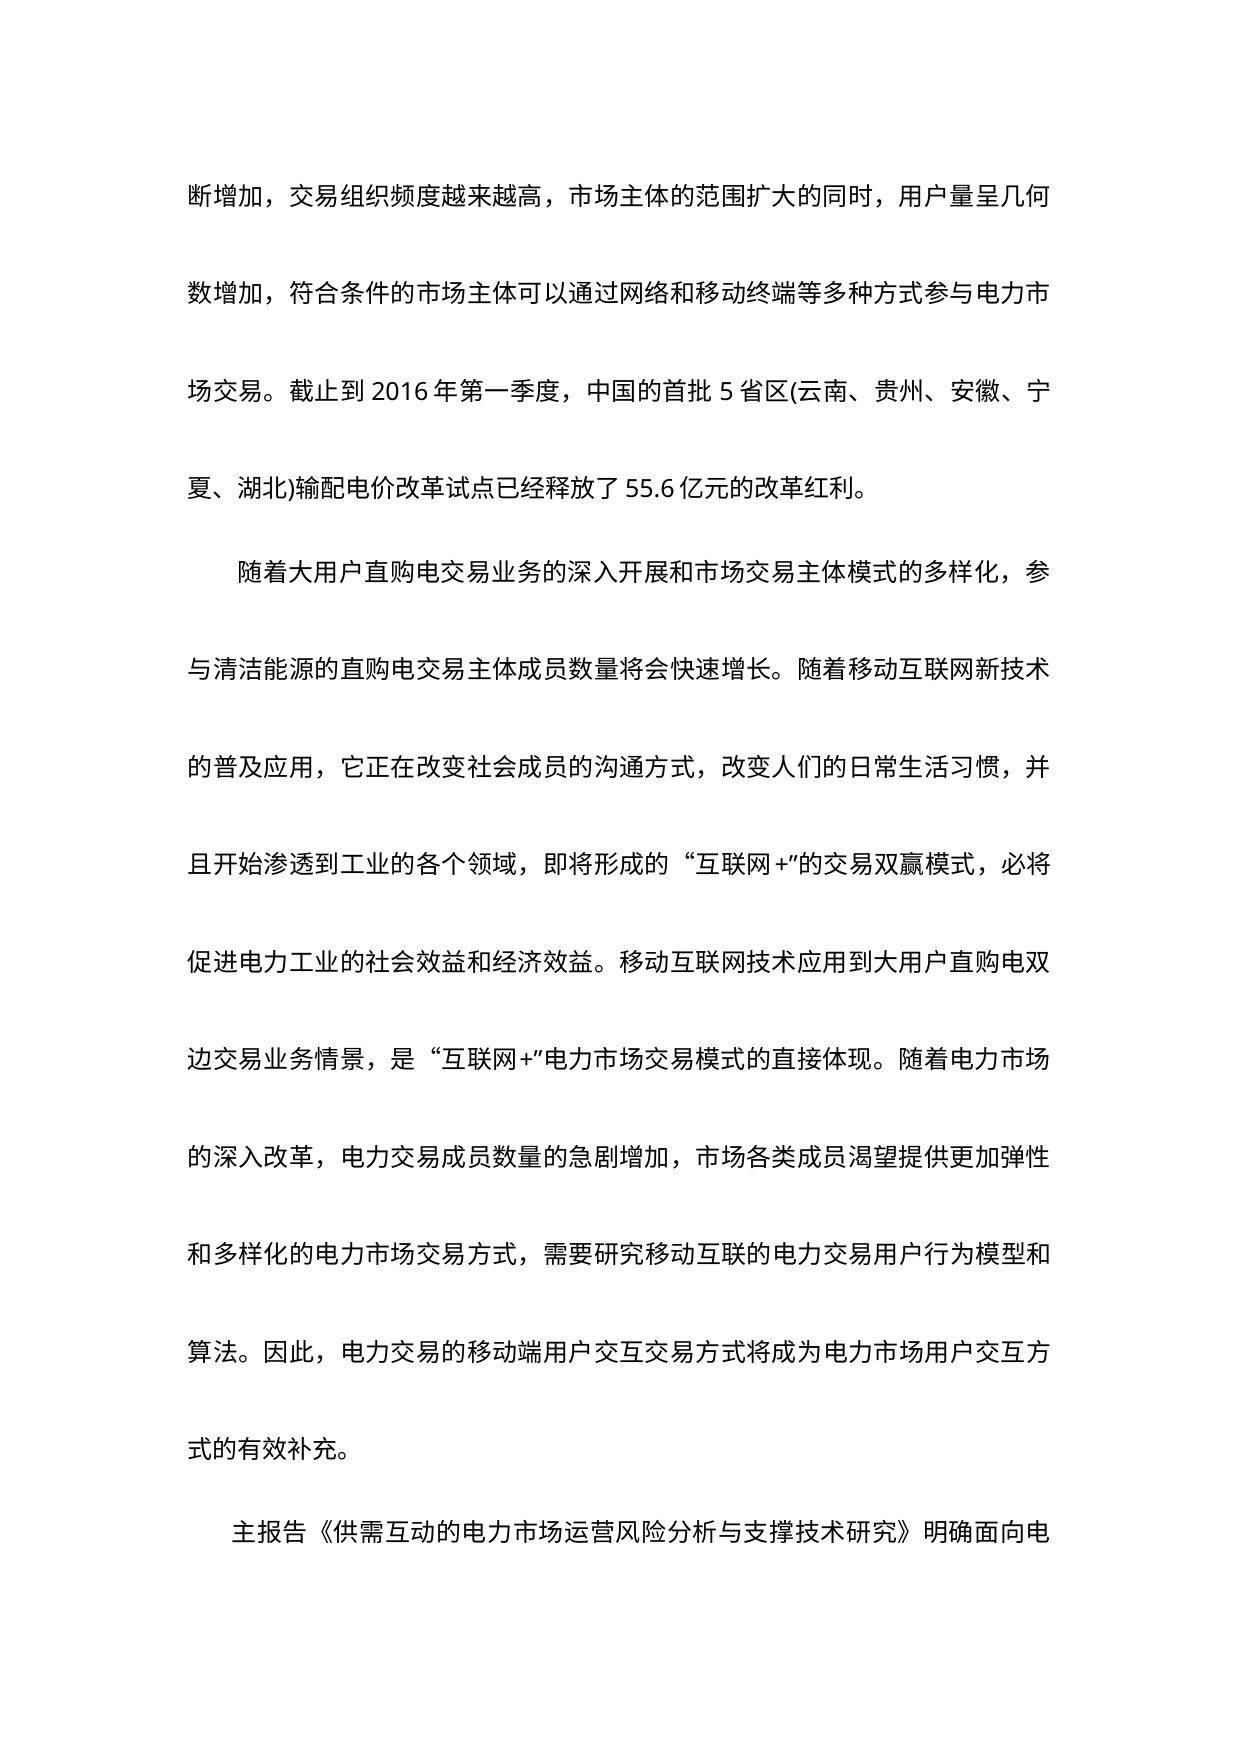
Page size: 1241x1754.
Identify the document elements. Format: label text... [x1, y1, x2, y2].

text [187, 1498, 1053, 1563]
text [187, 162, 1053, 519]
text 随着大用户直购电交易业务的深入开展和市场交易主体模式的多样化，参与清洁能源的直购电交易主体成员数量将会快速增长。随着移动互联网新技术的普及应用，它正在改变社会成员的沟通方式，改变人们的日常生活习惯，并且开始渗透到工业的各个领域，即将形成的“互联网+”的交易双赢模式，必将促进电力工业的社会效益和经济效益。移动互联网技术应用到大用户直购电双边交易业务情景，是“互联网+”电力市场交易模式的直接体现。随着电力市场的深入改革，电力交易成员数量的急剧增加，市场各类成员渴望提供更加弹性和多样化的电力市场交易方式，需要研究移动互联的电力交易用户行为模型和算法。因此，电力交易的移动端用户交互交易方式将成为电力市场用户交互方式的有效补充。 [187, 538, 1053, 1480]
